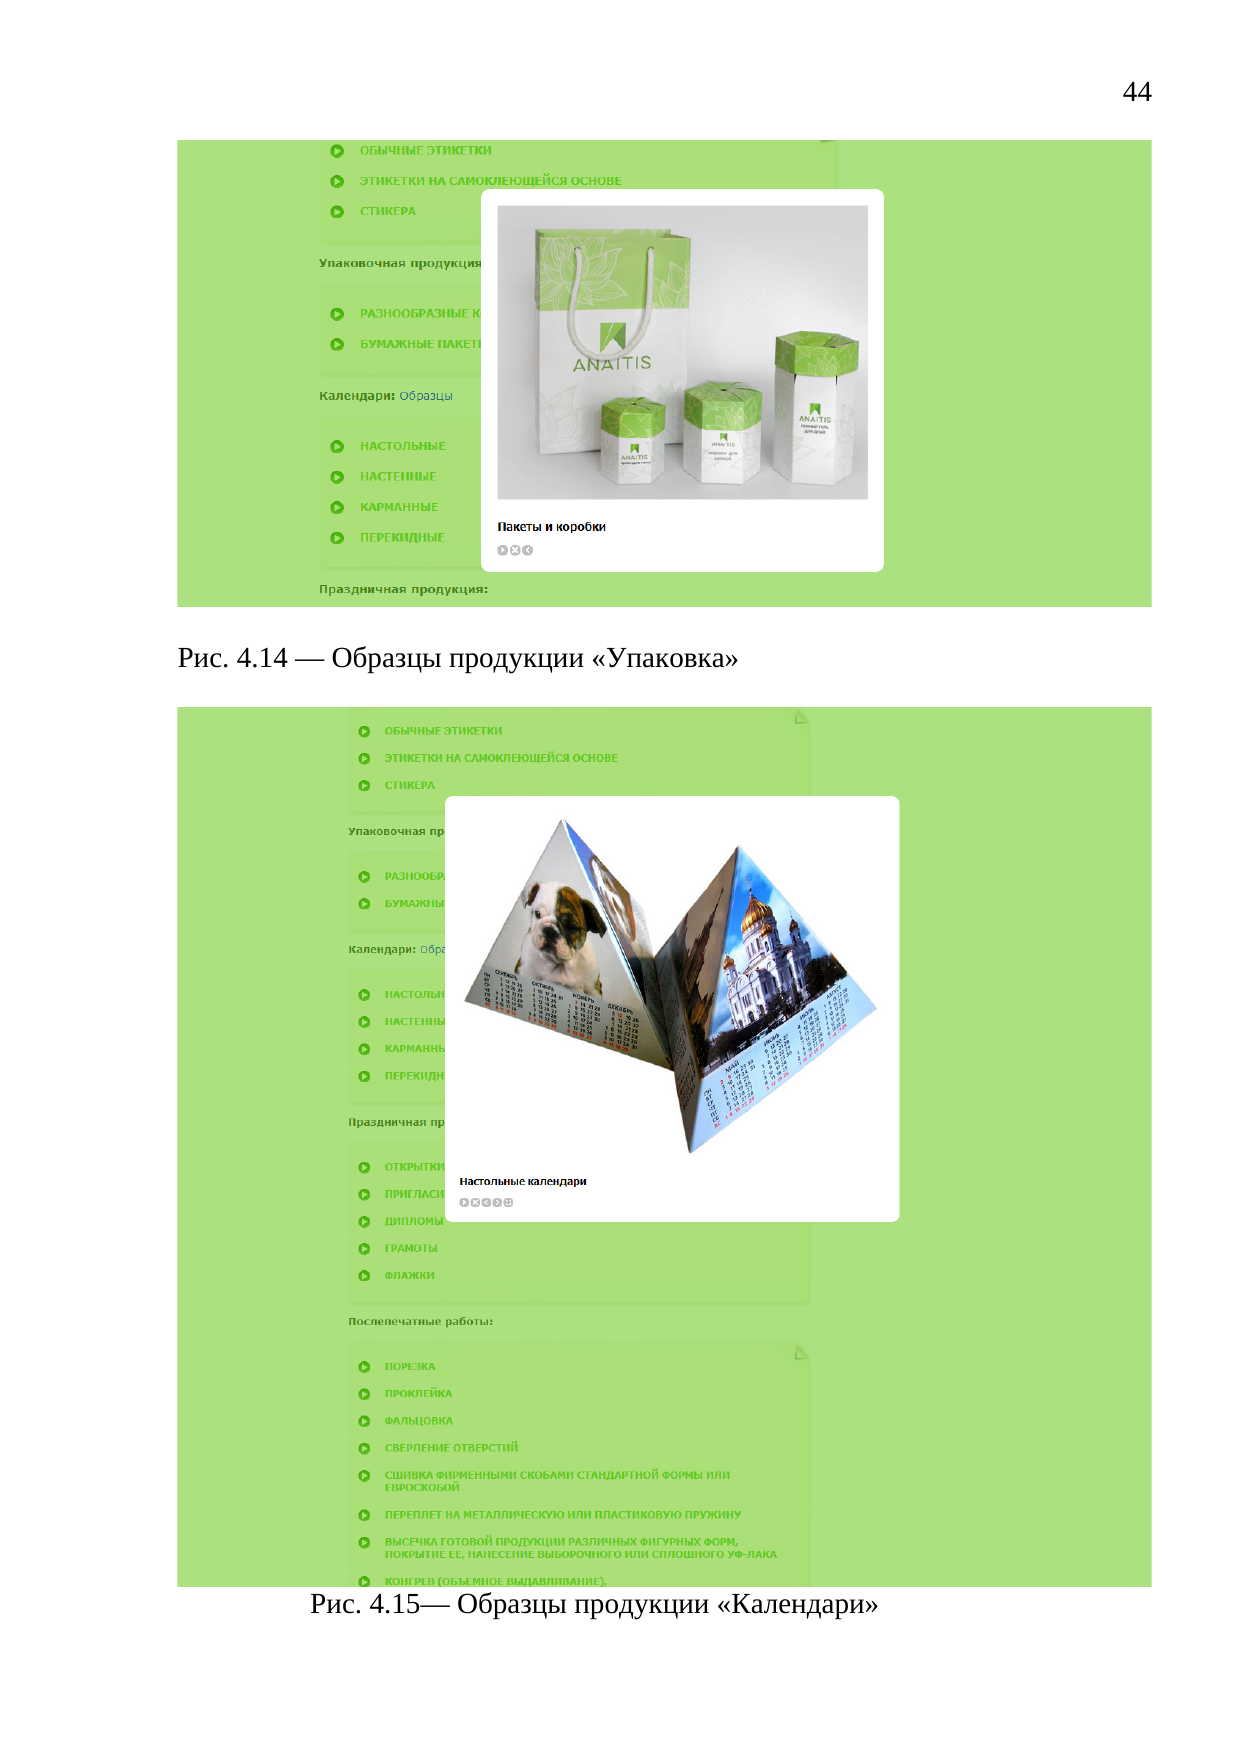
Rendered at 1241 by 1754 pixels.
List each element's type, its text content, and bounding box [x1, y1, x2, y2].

picture [177, 140, 1152, 607]
text Рис. 4.15— Образцы продукции «Календари» [177, 1587, 1152, 1620]
text Рис. 4.14 — Образцы продукции «Упаковка» [177, 641, 1152, 674]
picture [177, 707, 1152, 1587]
